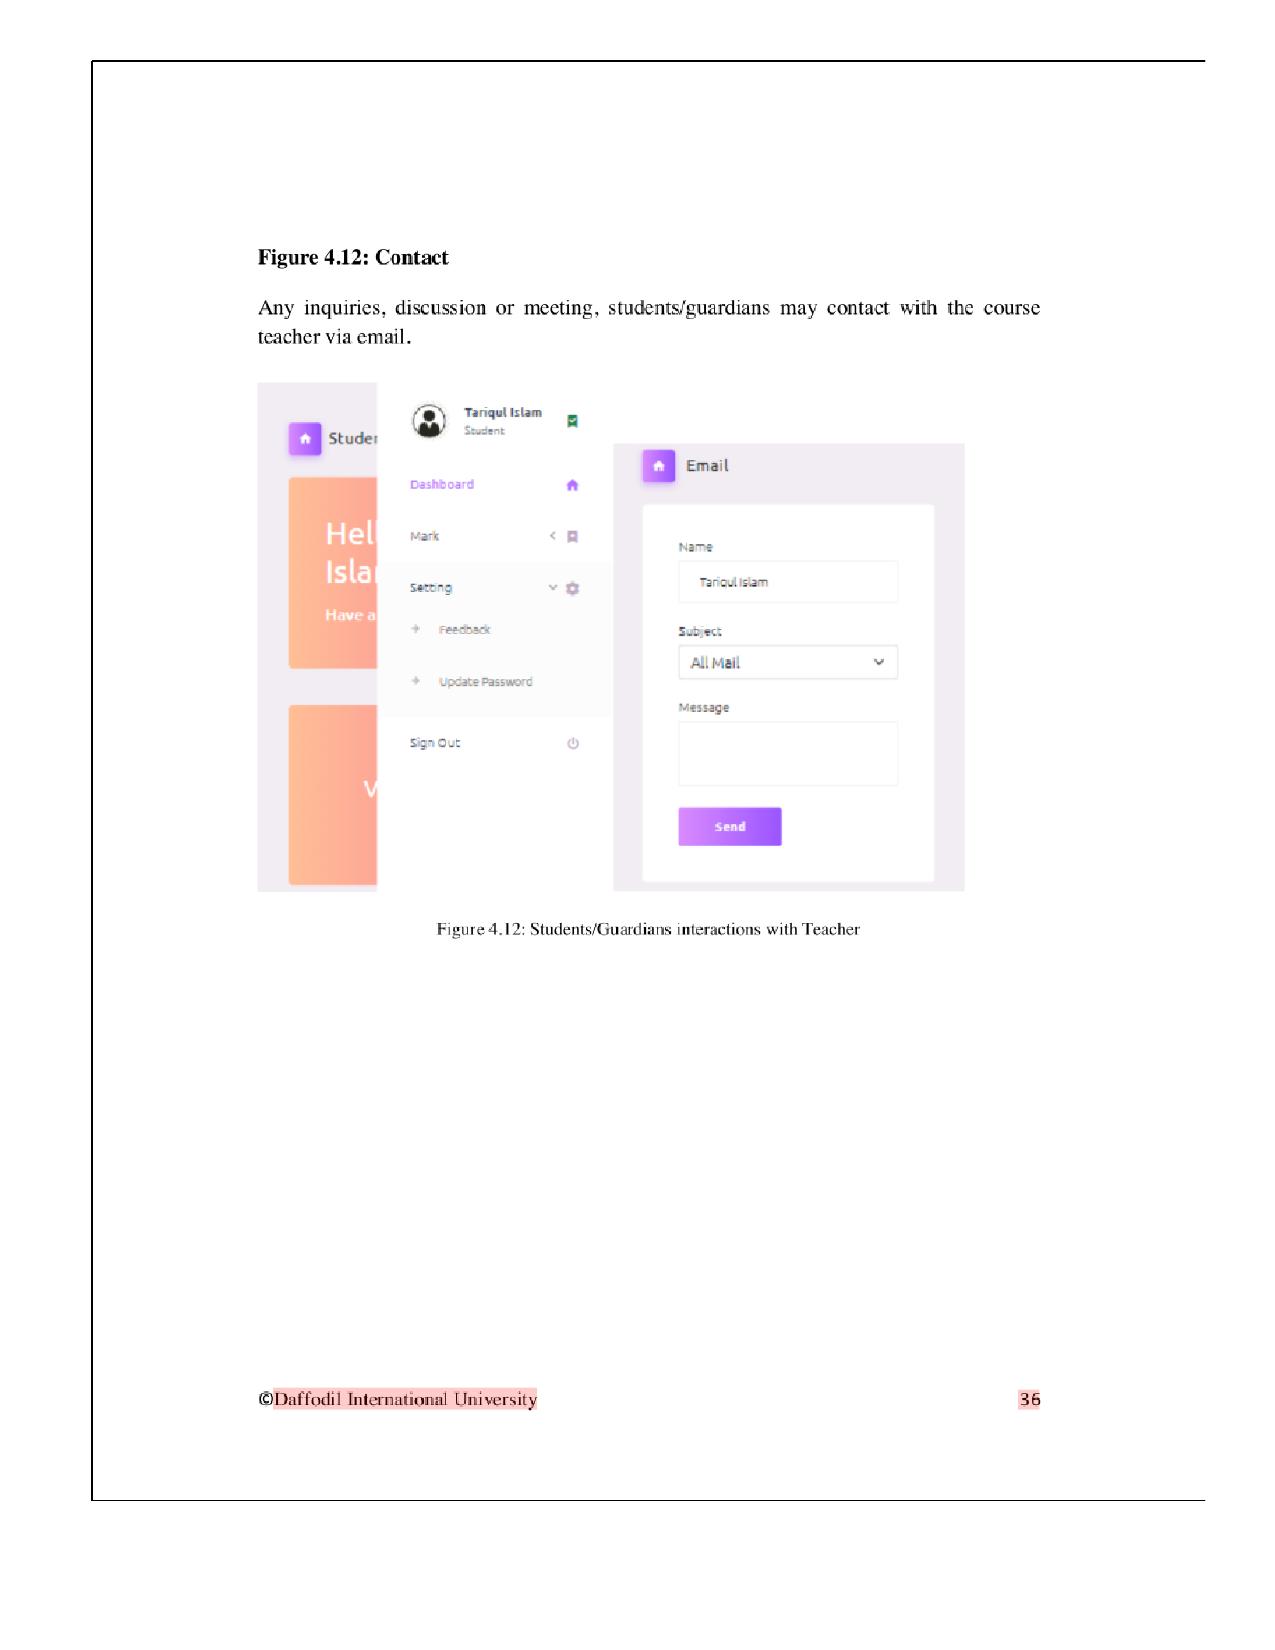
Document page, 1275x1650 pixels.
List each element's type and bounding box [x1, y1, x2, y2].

picture [91, 60, 1206, 1501]
